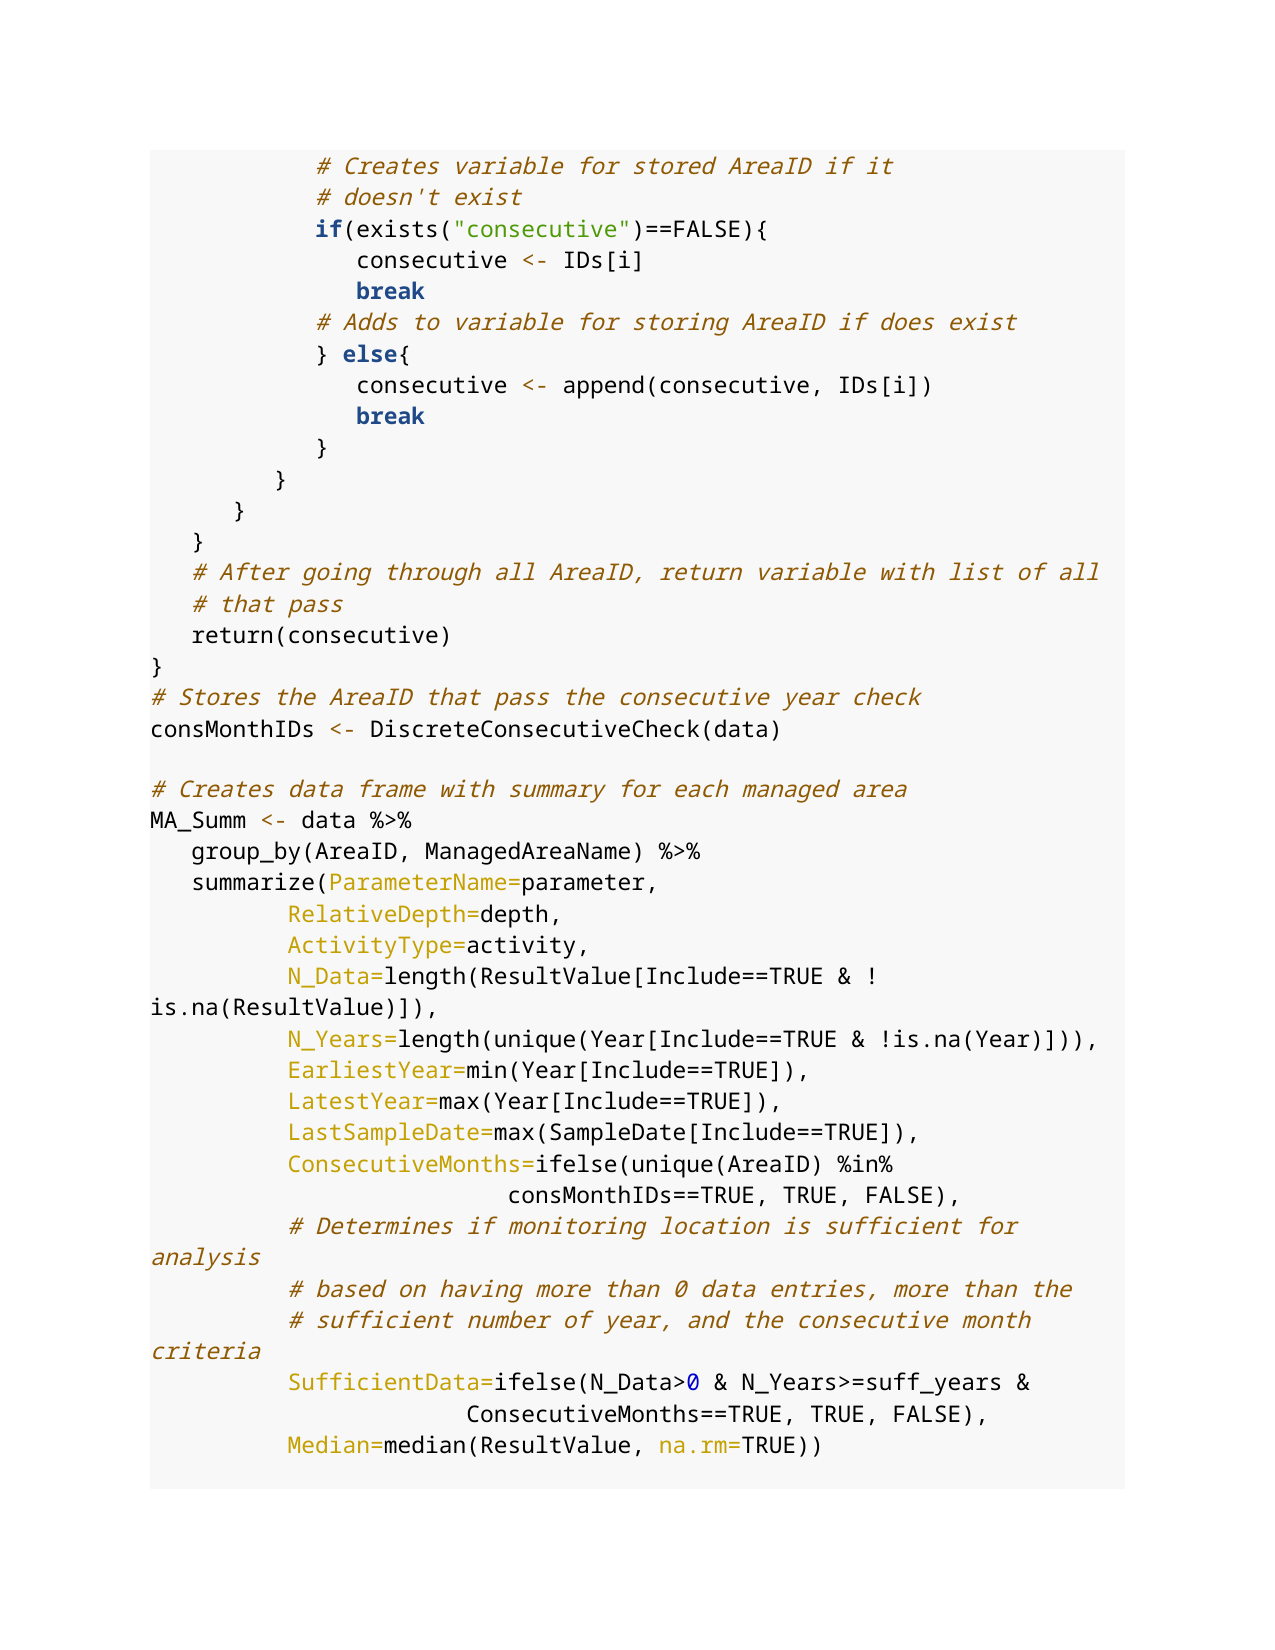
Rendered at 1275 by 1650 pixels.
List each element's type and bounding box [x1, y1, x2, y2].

text [150, 150, 1125, 1489]
